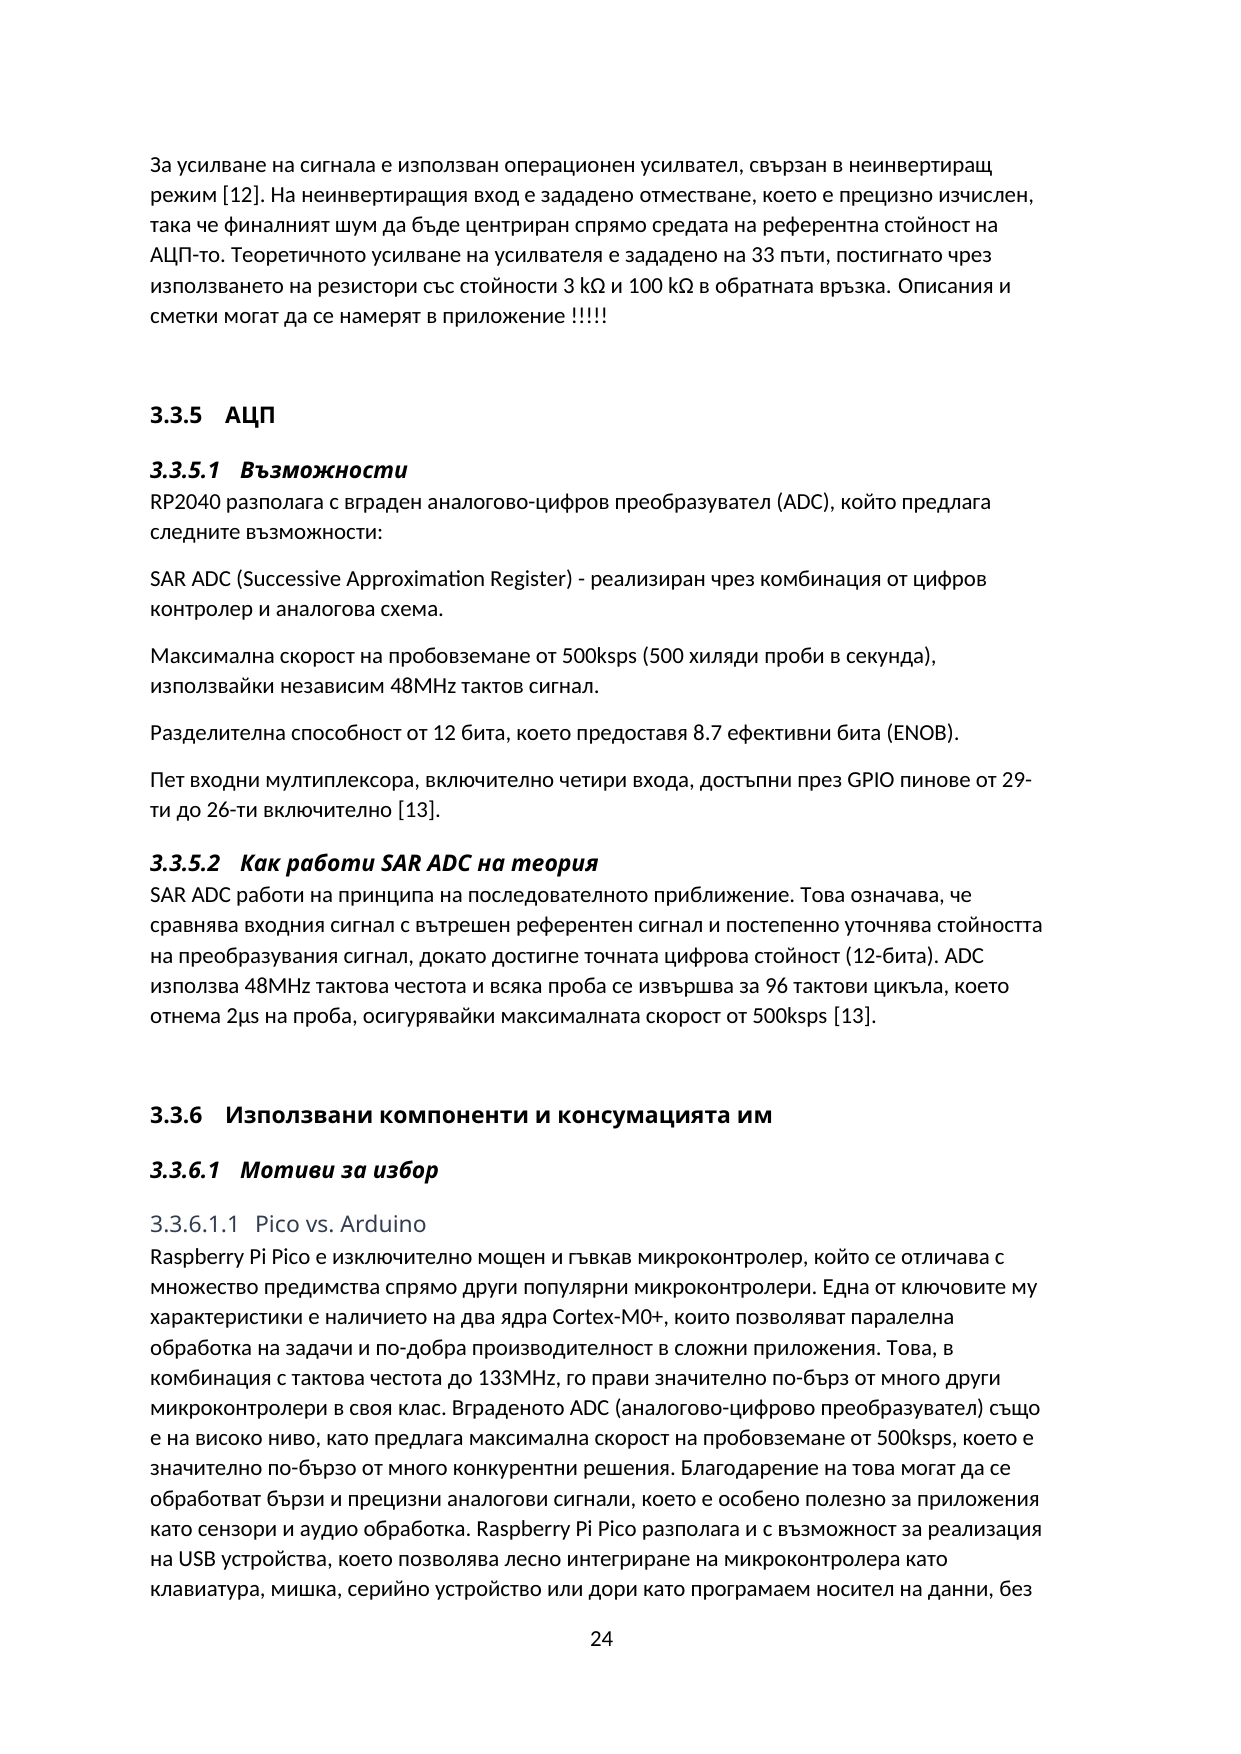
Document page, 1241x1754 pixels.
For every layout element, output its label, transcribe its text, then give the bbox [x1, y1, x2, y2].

text Максимална скорост на пробовземане от 500ksps (500 хиляди проби в секунда), използвайки независим 48MHz тактов сигнал. [150, 641, 1053, 700]
subtitle Възможности [150, 453, 1053, 485]
subtitle АЦП [150, 399, 1053, 430]
subtitle Мотиви за избор [150, 1154, 1053, 1185]
text RP2040 разполага с вграден аналогово-цифров преобразувател (ADC), който предлага следните възможности: [150, 487, 1053, 546]
text SAR ADC работи на принципа на последователното приближение. Това означава, че сравнява входния сигнал с вътрешен референтен сигнал и постепенно уточнява стойността на преобразувания сигнал, докато достигне точната цифрова стойност (12-бита). ADC използва 48MHz тактова честота и всяка проба се извършва за 96 тактови цикъла, което отнема 2μs на проба, осигурявайки максималната скорост от 500ksps. [150, 880, 1053, 1029]
subtitle Използвани компоненти и консумацията им [150, 1099, 1053, 1130]
text Разделителна способност от 12 бита, което предоставя 8.7 ефективни бита (ENOB). [150, 718, 1053, 747]
text Пет входни мултиплексора, включително четири входа, достъпни през GPIO пинове от 29-ти до 26-ти включително. [150, 765, 1053, 824]
subtitle Pico vs. Arduino [150, 1208, 1053, 1239]
text SAR ADC (Successive Approximation Register) - реализиран чрез комбинация от цифров контролер и аналогова схема. [150, 564, 1053, 623]
text За усилване на сигнала е използван операционен усилвател, свързан в неинвертиращ режим. На неинвертиращия вход е зададено отместване, което е прецизно изчислен, така че финалният шум да бъде центриран спрямо средата на референтна стойност на АЦП-то. Теоретичното усилване на усилвателя е зададено на 33 пъти, постигнато чрез използването на резистори със стойности 3 kΩ и 100 kΩ в обратната връзка. Описания и сметки могат да се намерят в приложение !!!!! [150, 150, 1053, 329]
subtitle Как работи SAR ADC на теория [150, 847, 1053, 878]
